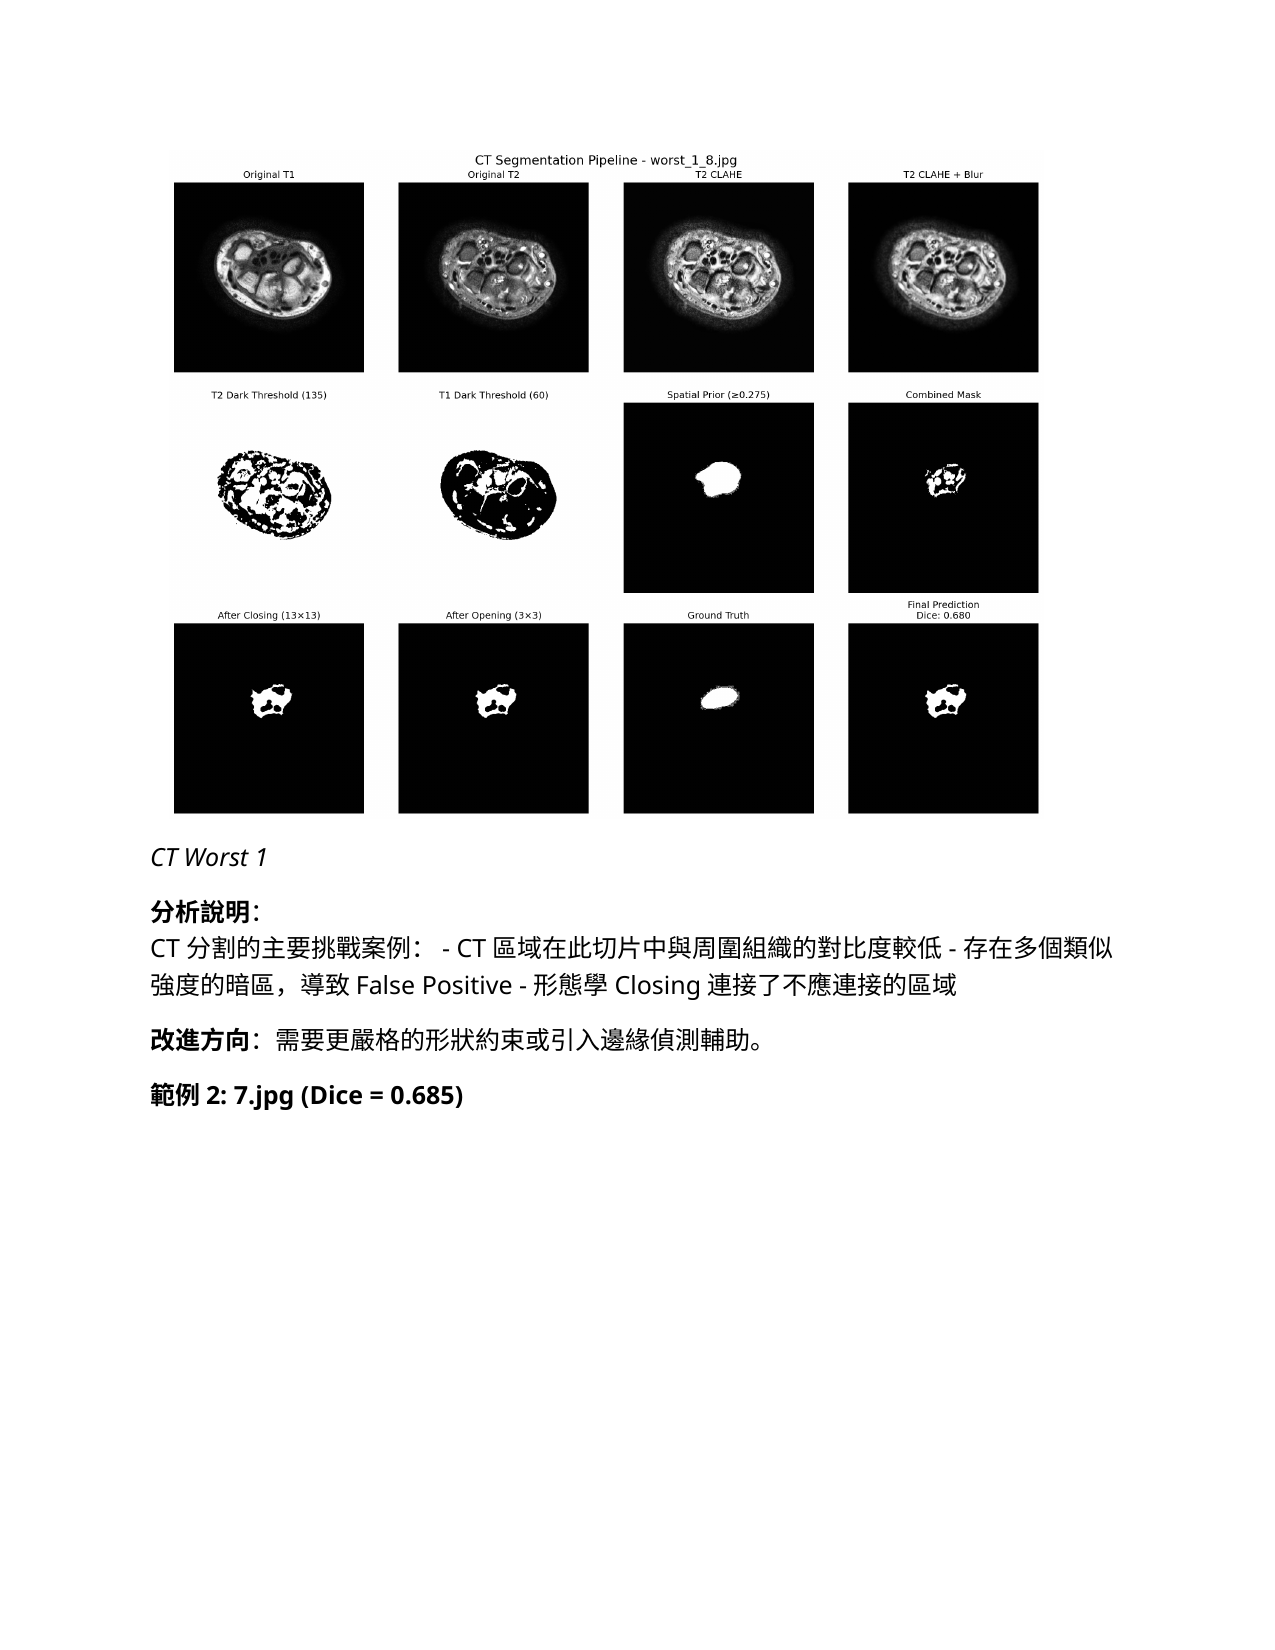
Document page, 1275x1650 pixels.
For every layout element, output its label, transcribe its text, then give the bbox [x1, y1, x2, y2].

picture [168, 150, 1044, 819]
text 改進方向：需要更嚴格的形狀約束或引入邊緣偵測輔助。 [150, 1020, 1125, 1056]
text 分析說明： CT 分割的主要挑戰案例： - CT 區域在此切片中與周圍組織的對比度較低 - 存在多個類似強度的暗區，導致 False Positive - 形態學 Closing 連接了不應連接的區域 [150, 893, 1125, 1001]
text 範例 2: 7.jpg (Dice = 0.685) [150, 1075, 1125, 1111]
text CT Worst 1 [150, 840, 1125, 874]
